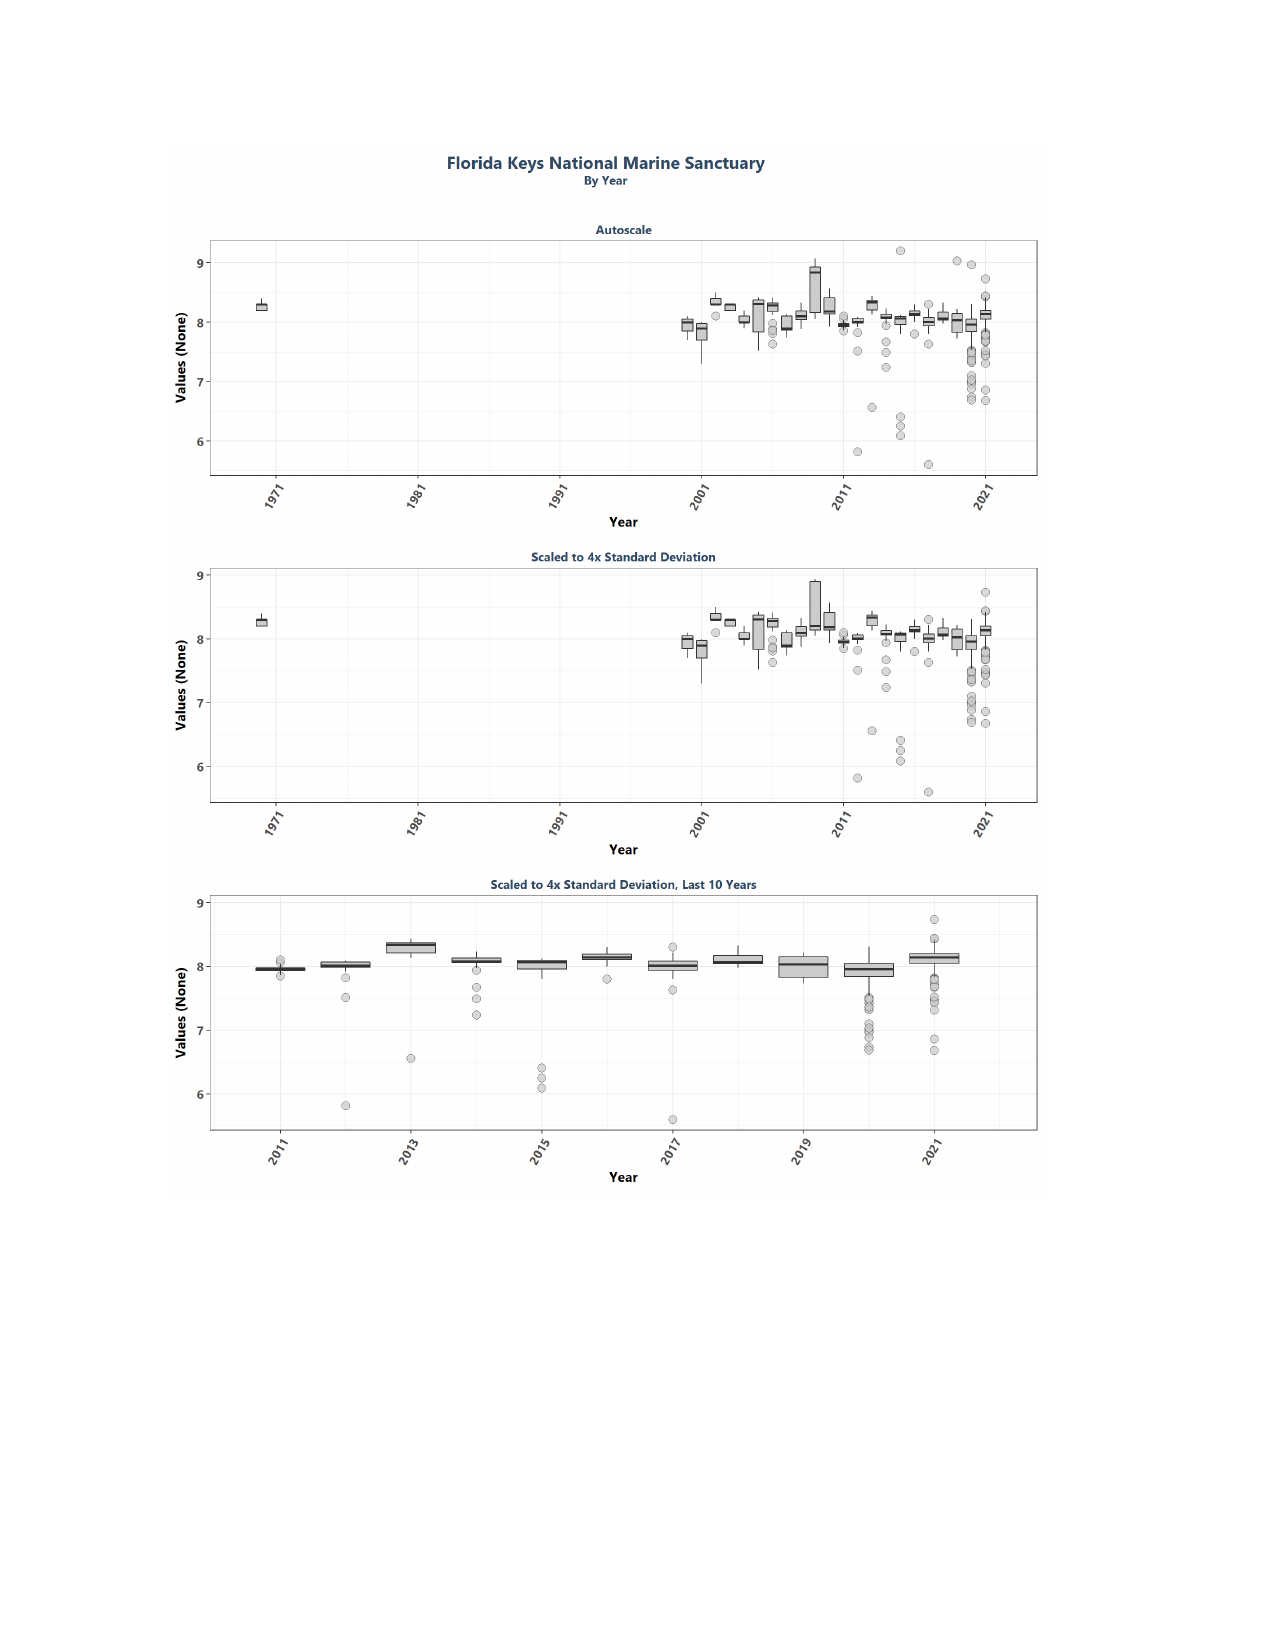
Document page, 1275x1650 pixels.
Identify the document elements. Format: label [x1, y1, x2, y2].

picture [168, 150, 1044, 1200]
